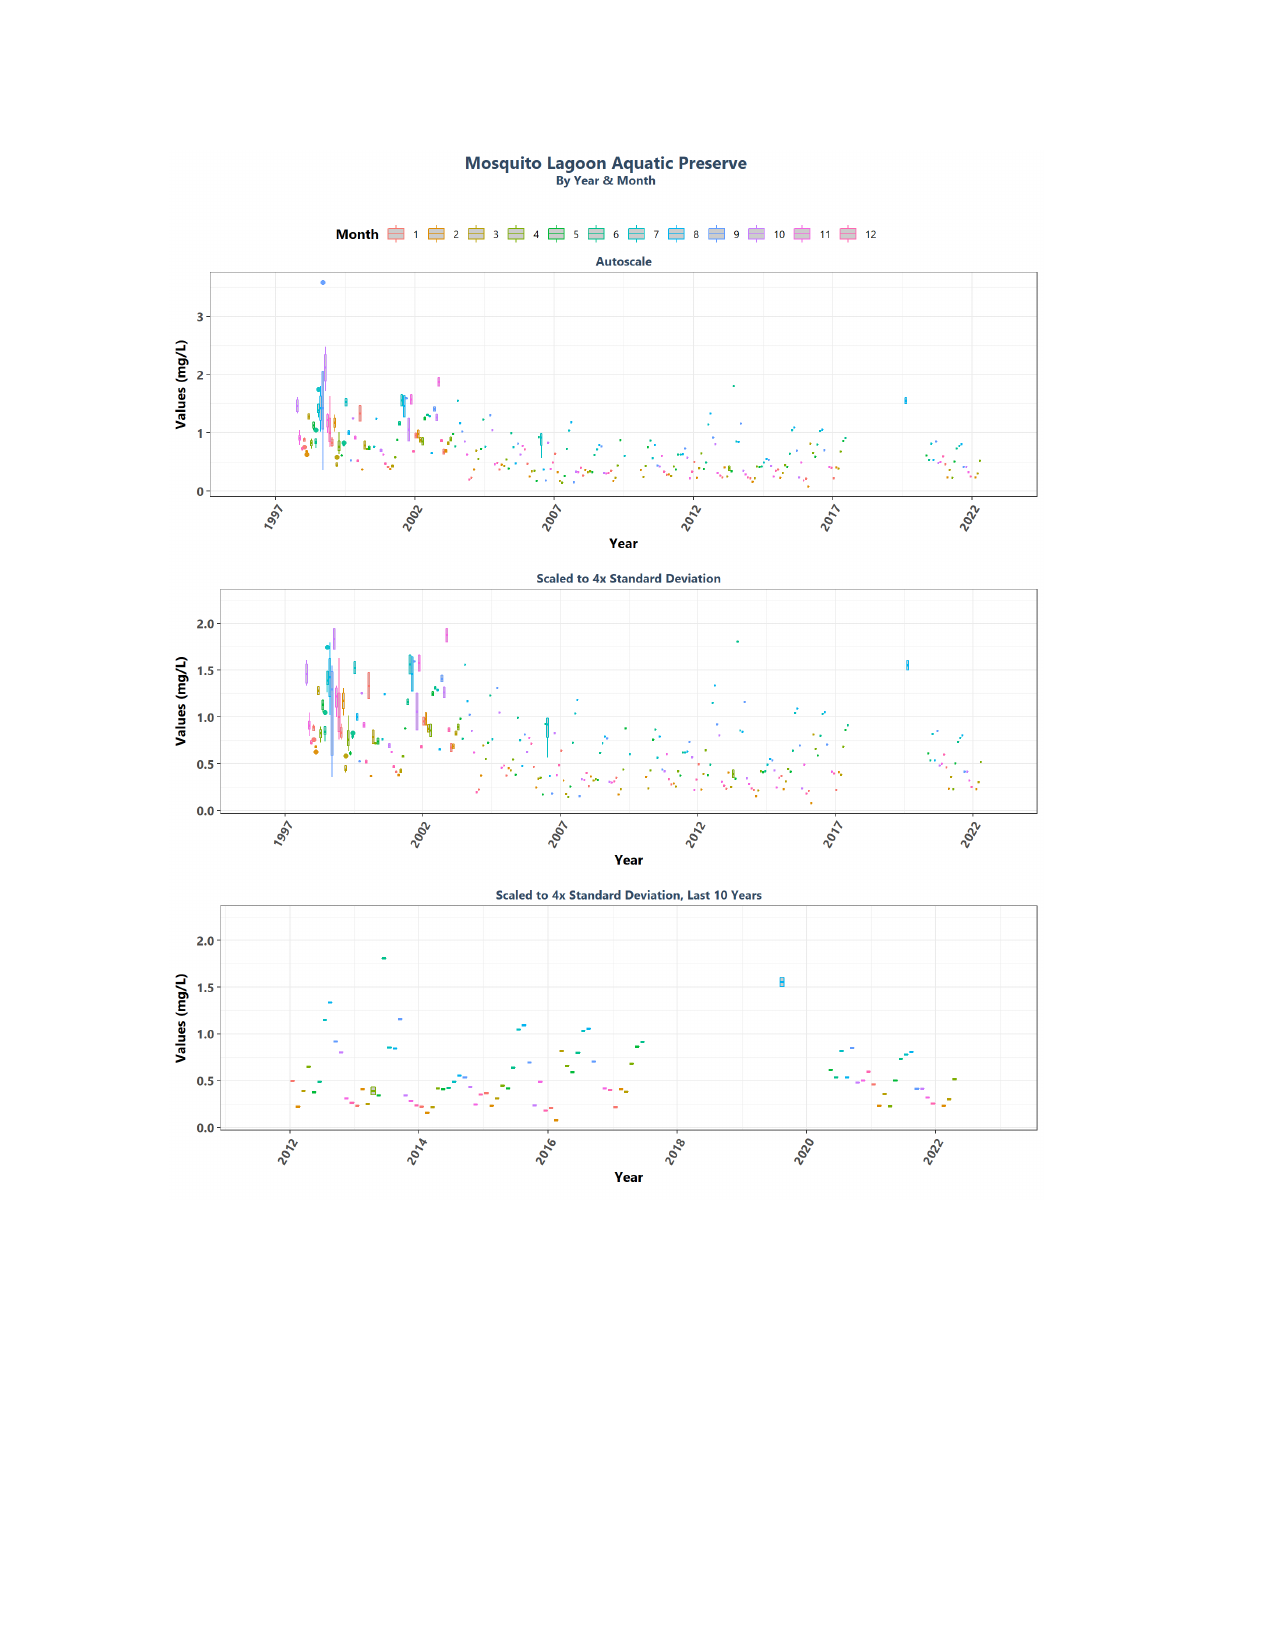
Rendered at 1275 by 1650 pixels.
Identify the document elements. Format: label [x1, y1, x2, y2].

picture [168, 150, 1044, 1200]
